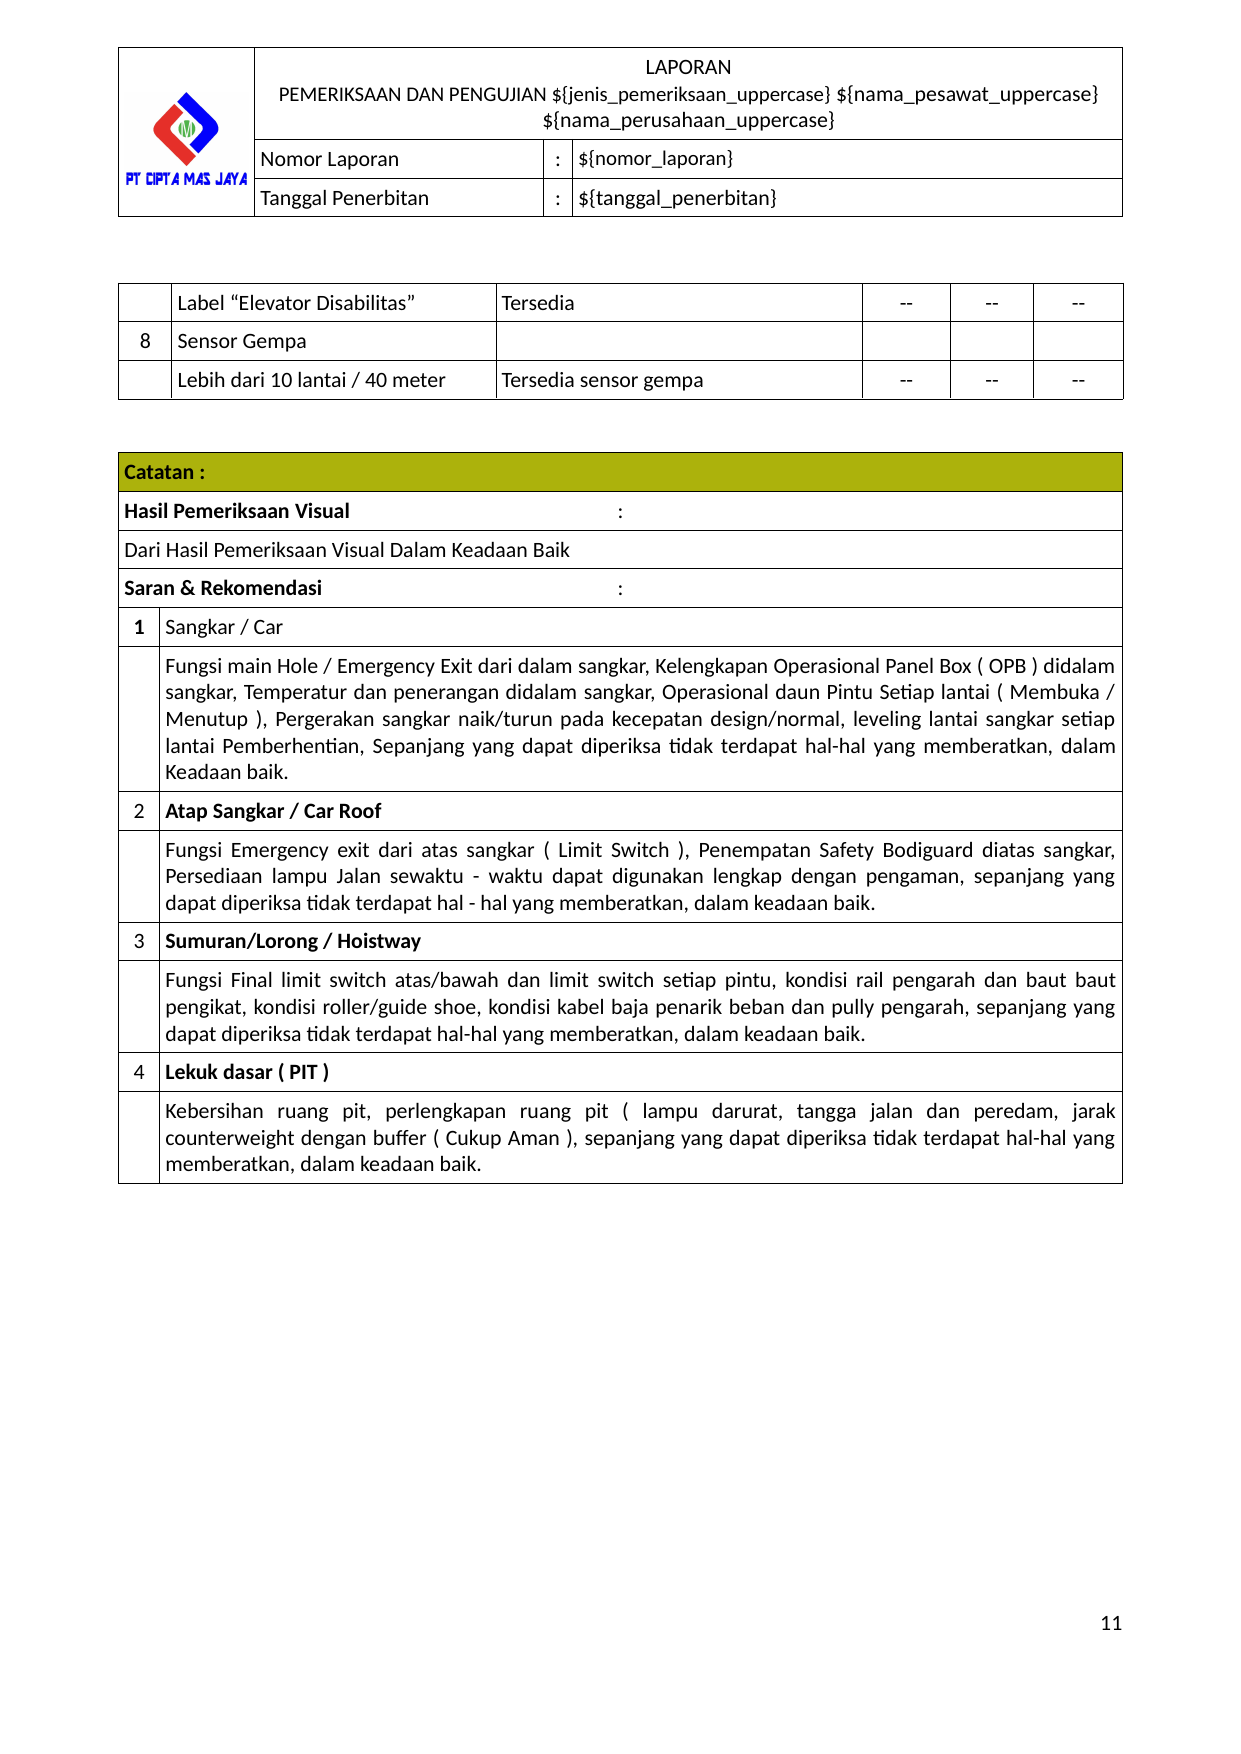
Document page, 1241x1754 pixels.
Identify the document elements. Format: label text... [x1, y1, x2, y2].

table_cell -- [1034, 361, 1123, 398]
table_cell Fungsi Emergency exit dari atas sangkar ( Limit Switch ), Penempatan Safety Bodiguard diatas sangkar, Persediaan lampu Jalan sewaktu - waktu dapat digunakan lengkap dengan pengaman, sepanjang yang dapat diperiksa tidak terdapat hal - hal yang memberatkan, dalam keadaan baik. [160, 831, 1122, 921]
table_cell Tersedia [497, 284, 862, 321]
table_cell [951, 322, 1033, 360]
table_cell [632, 492, 1122, 529]
table_cell Sensor Gempa [172, 322, 496, 360]
table_cell : [608, 569, 632, 607]
table_cell Dari Hasil Pemeriksaan Visual Dalam Keadaan Baik [119, 531, 1122, 568]
table_cell Atap Sangkar / Car Roof [160, 792, 1122, 829]
table_cell -- [863, 284, 950, 321]
table_cell Hasil Pemeriksaan Visual [119, 492, 608, 529]
table_cell [1034, 322, 1123, 360]
table_cell Lekuk dasar ( PIT ) [160, 1053, 1122, 1091]
table_cell [863, 322, 950, 360]
table_cell -- [951, 361, 1033, 398]
table_cell [119, 961, 159, 1052]
table_cell Sumuran/Lorong / Hoistway [160, 923, 1122, 960]
table_cell -- [863, 361, 950, 398]
table_cell [119, 284, 171, 321]
picture [124, 92, 249, 190]
table_cell -- [951, 284, 1033, 321]
table_cell -- [1034, 284, 1123, 321]
table_cell [497, 322, 862, 360]
table_cell [119, 831, 159, 921]
table_cell 8 [119, 322, 171, 360]
table_cell 4 [119, 1053, 159, 1091]
table_cell Saran & Rekomendasi [119, 569, 608, 607]
table_cell [119, 361, 171, 398]
table_cell [632, 569, 1122, 607]
table_cell [119, 647, 159, 791]
table_cell 2 [119, 792, 159, 829]
table_cell Kebersihan ruang pit, perlengkapan ruang pit ( lampu darurat, tangga jalan dan peredam, jarak counterweight dengan buffer ( Cukup Aman ), sepanjang yang dapat diperiksa tidak terdapat hal-hal yang memberatkan, dalam keadaan baik. [160, 1092, 1122, 1183]
table_cell Lebih dari 10 lantai / 40 meter [172, 361, 496, 398]
table_cell 3 [119, 923, 159, 960]
table_cell [119, 1092, 159, 1183]
table_cell Sangkar / Car [160, 608, 1122, 646]
table_cell Tersedia sensor gempa [497, 361, 862, 398]
table_cell 1 [119, 608, 159, 646]
table_cell Label “Elevator Disabilitas” [172, 284, 496, 321]
table_cell : [608, 492, 632, 529]
table_cell Fungsi main Hole / Emergency Exit dari dalam sangkar, Kelengkapan Operasional Panel Box ( OPB ) didalam sangkar, Temperatur dan penerangan didalam sangkar, Operasional daun Pintu Setiap lantai ( Membuka / Menutup ), Pergerakan sangkar naik/turun pada kecepatan design/normal, leveling lantai sangkar setiap lantai Pemberhentian, Sepanjang yang dapat diperiksa tidak terdapat hal-hal yang memberatkan, dalam Keadaan baik. [160, 647, 1122, 791]
table_header Catatan : [119, 453, 1122, 491]
table_cell Fungsi Final limit switch atas/bawah dan limit switch setiap pintu, kondisi rail pengarah dan baut baut pengikat, kondisi roller/guide shoe, kondisi kabel baja penarik beban dan pully pengarah, sepanjang yang dapat diperiksa tidak terdapat hal-hal yang memberatkan, dalam keadaan baik. [160, 961, 1122, 1052]
